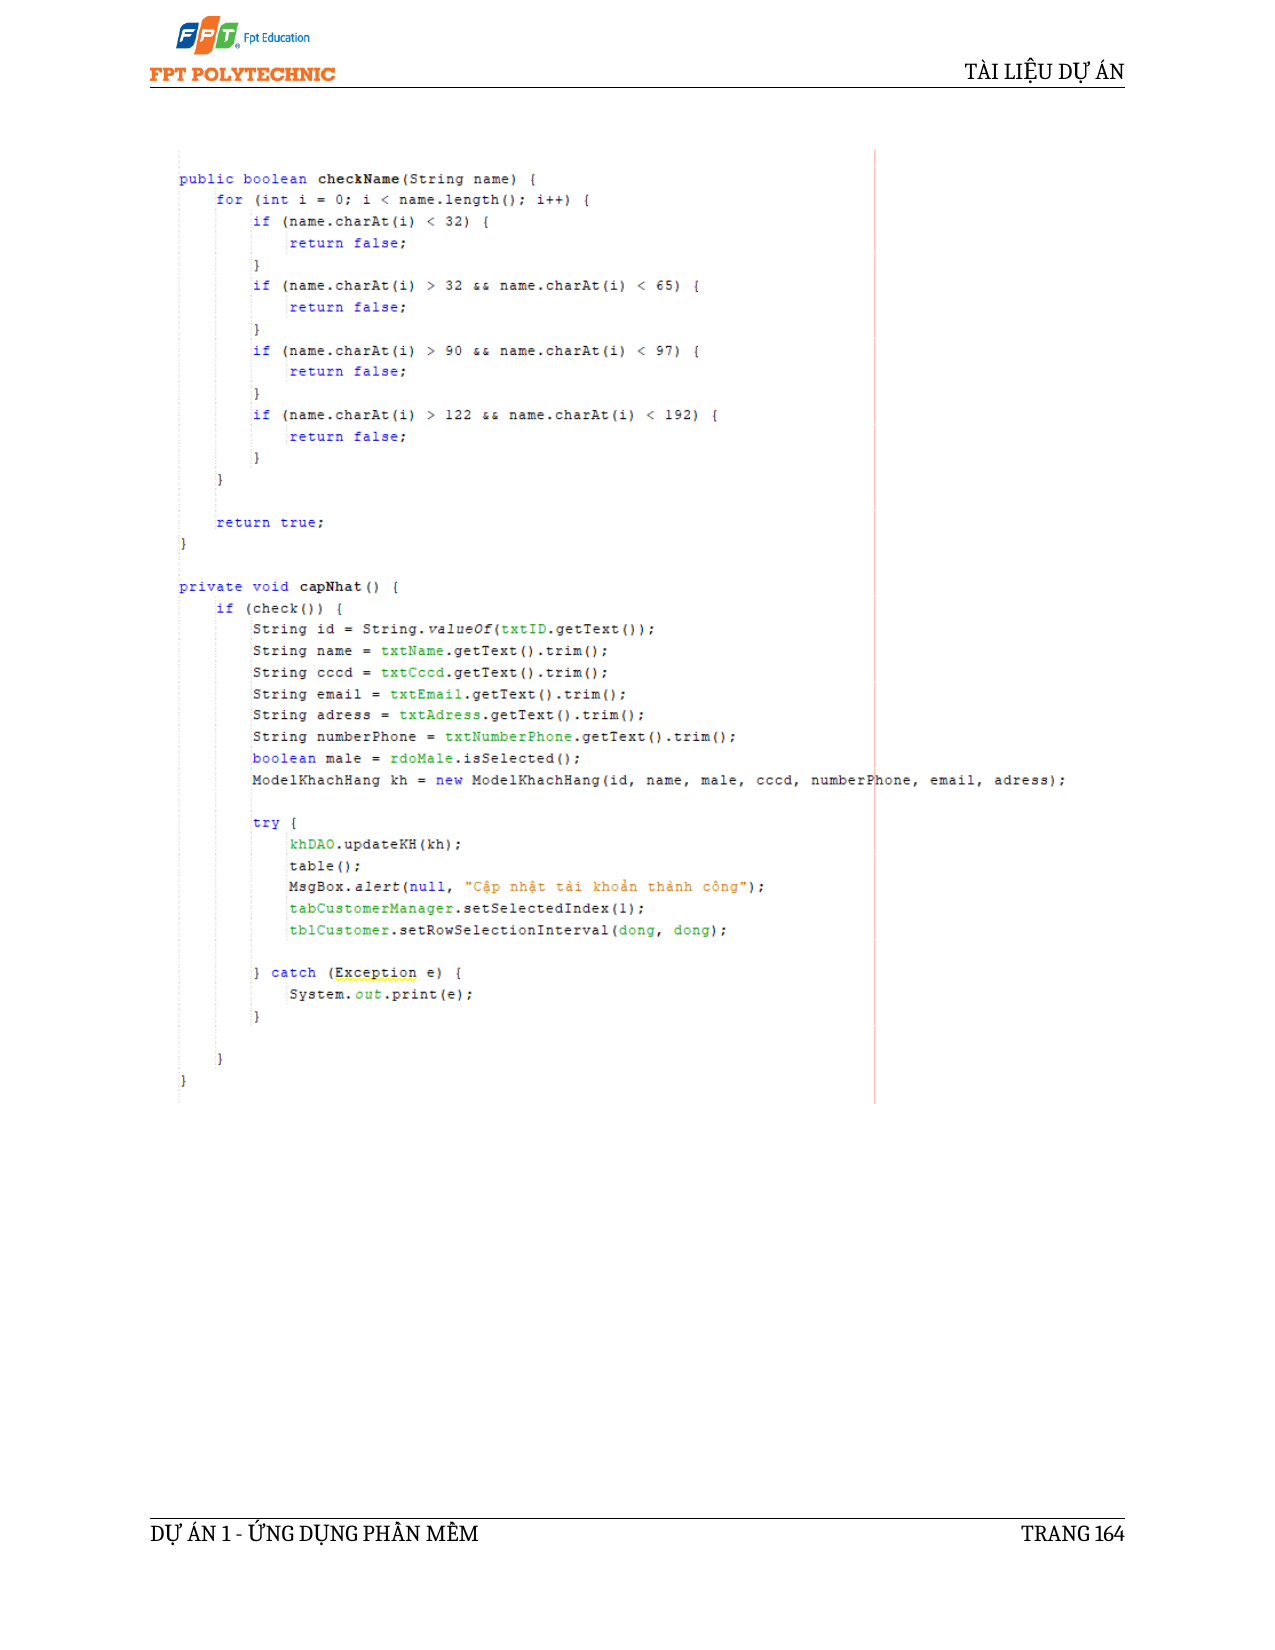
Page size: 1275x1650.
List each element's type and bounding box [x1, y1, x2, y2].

picture [150, 150, 1125, 1104]
picture [150, 16, 337, 81]
